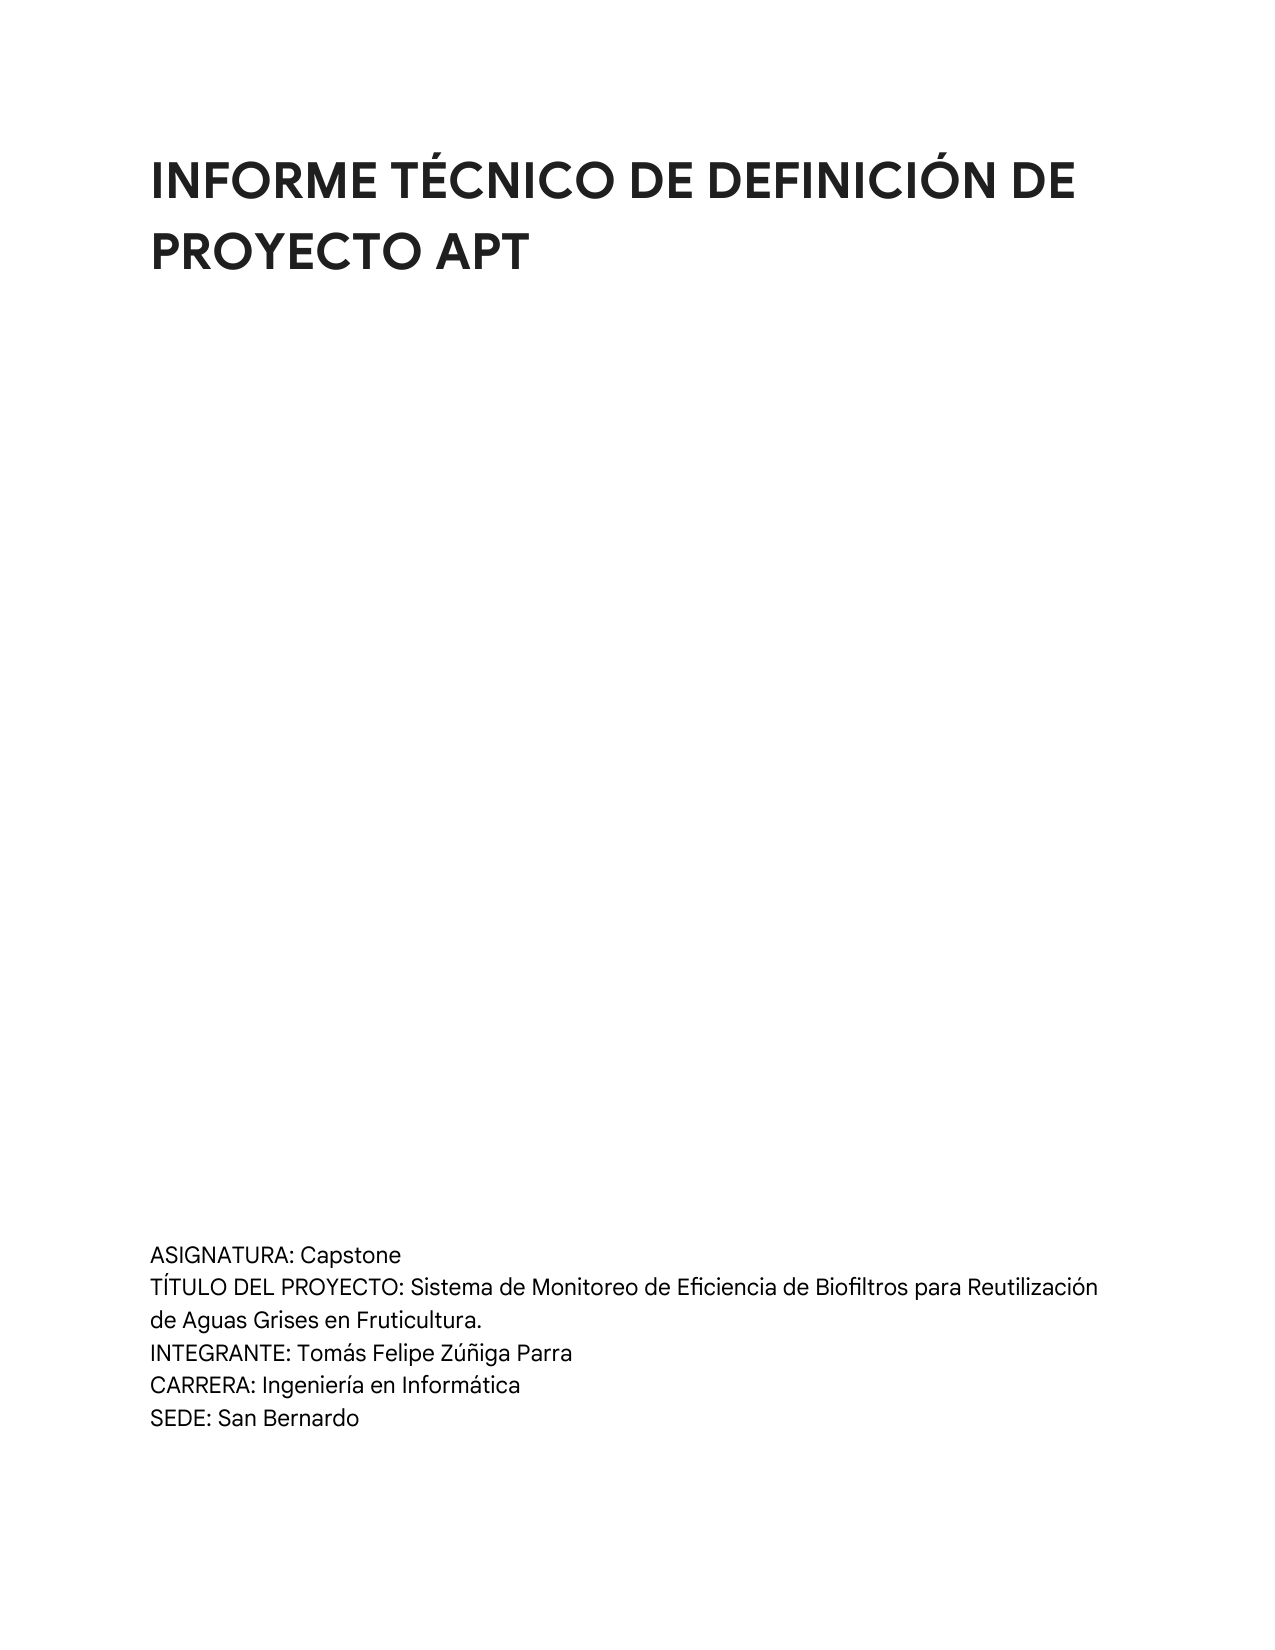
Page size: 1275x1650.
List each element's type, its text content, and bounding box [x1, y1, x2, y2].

text SEDE: San Bernardo [150, 1404, 1125, 1433]
text INTEGRANTE: Tomás Felipe Zúñiga Parra [150, 1339, 1125, 1368]
subtitle INFORME TÉCNICO DE DEFINICIÓN DE PROYECTO APT [150, 150, 1125, 284]
text TÍTULO DEL PROYECTO: Sistema de Monitoreo de Eficiencia de Biofiltros para Reutilización de Aguas Grises en Fruticultura. [150, 1274, 1125, 1335]
text CARRERA: Ingeniería en Informática [150, 1372, 1125, 1401]
text ASIGNATURA: Capstone [150, 1241, 1125, 1270]
